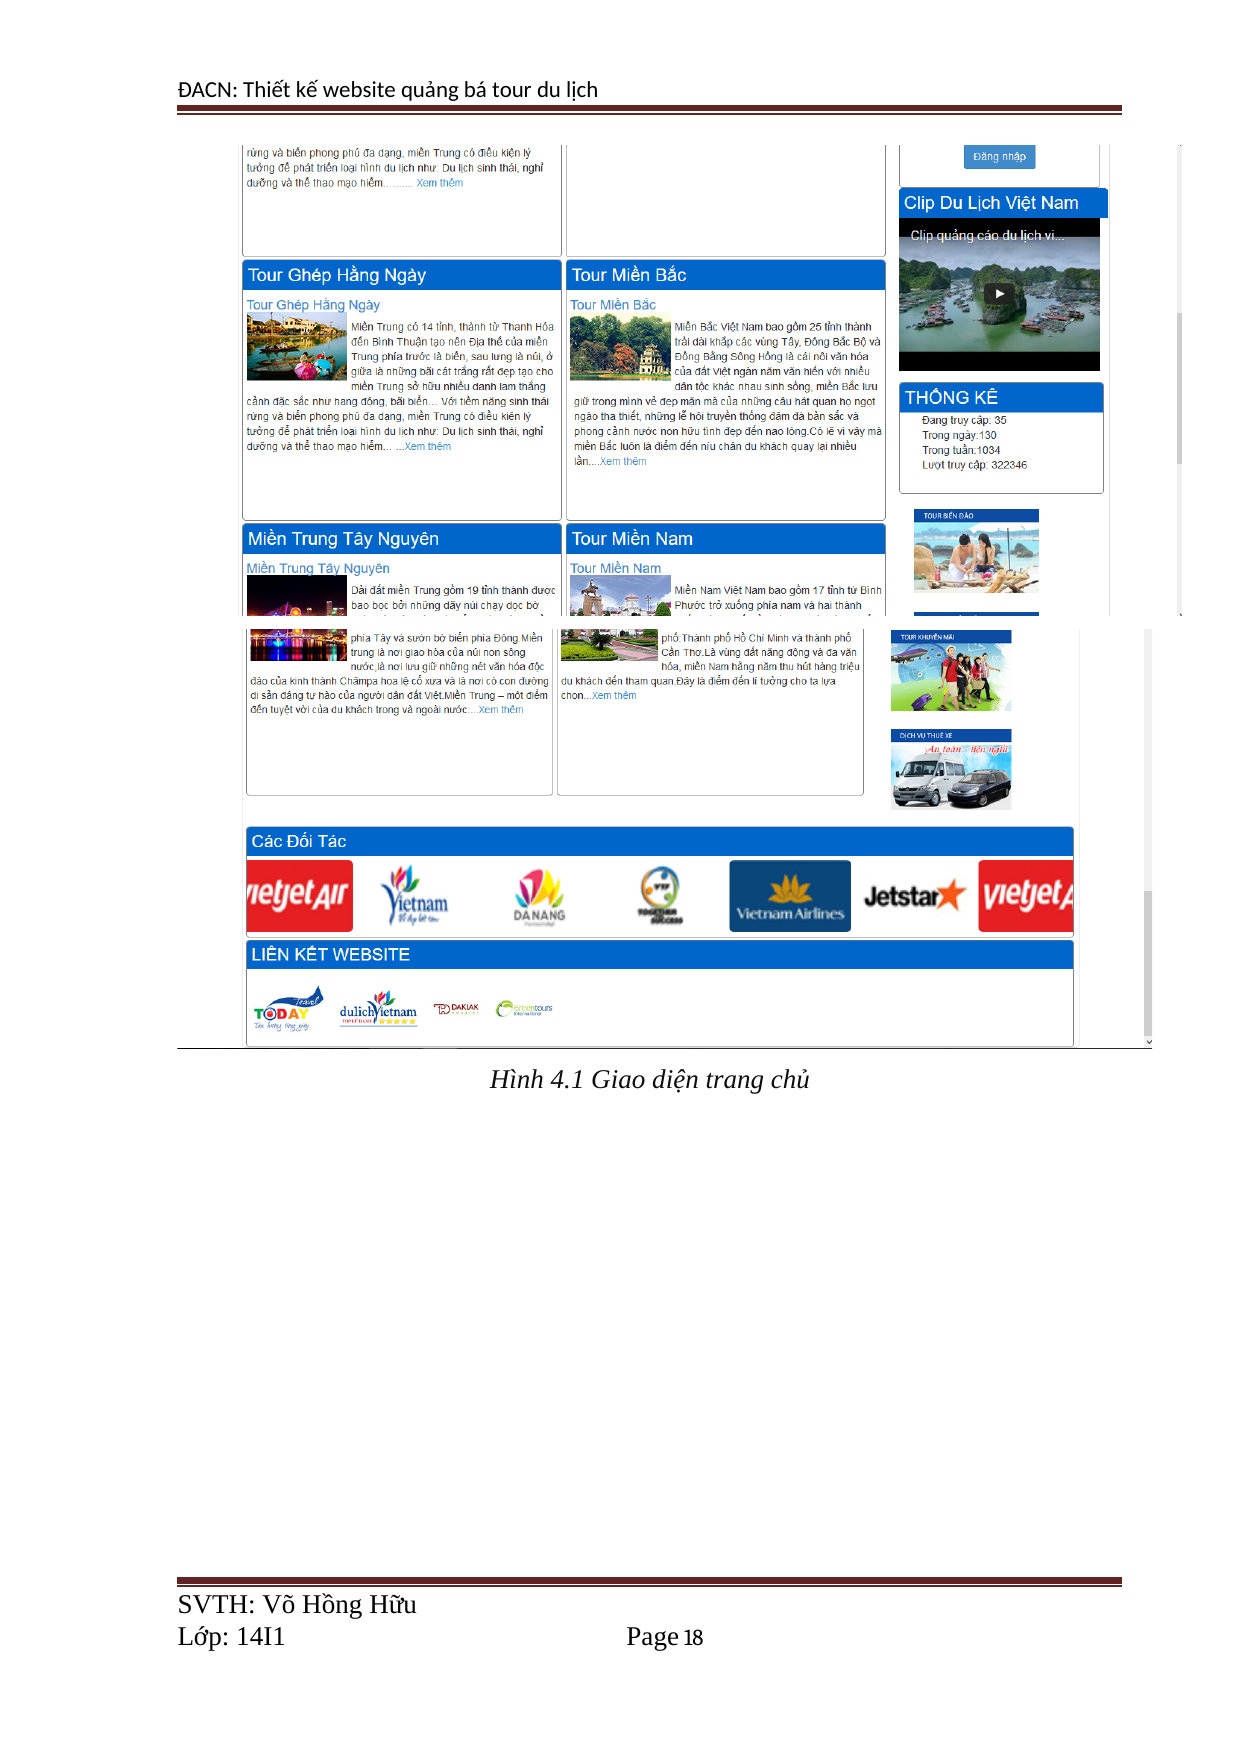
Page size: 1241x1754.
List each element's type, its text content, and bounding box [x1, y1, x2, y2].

picture [177, 629, 1153, 1049]
picture [177, 145, 1182, 616]
text Hình 4.1 Giao diện trang chủ [177, 1063, 1122, 1094]
